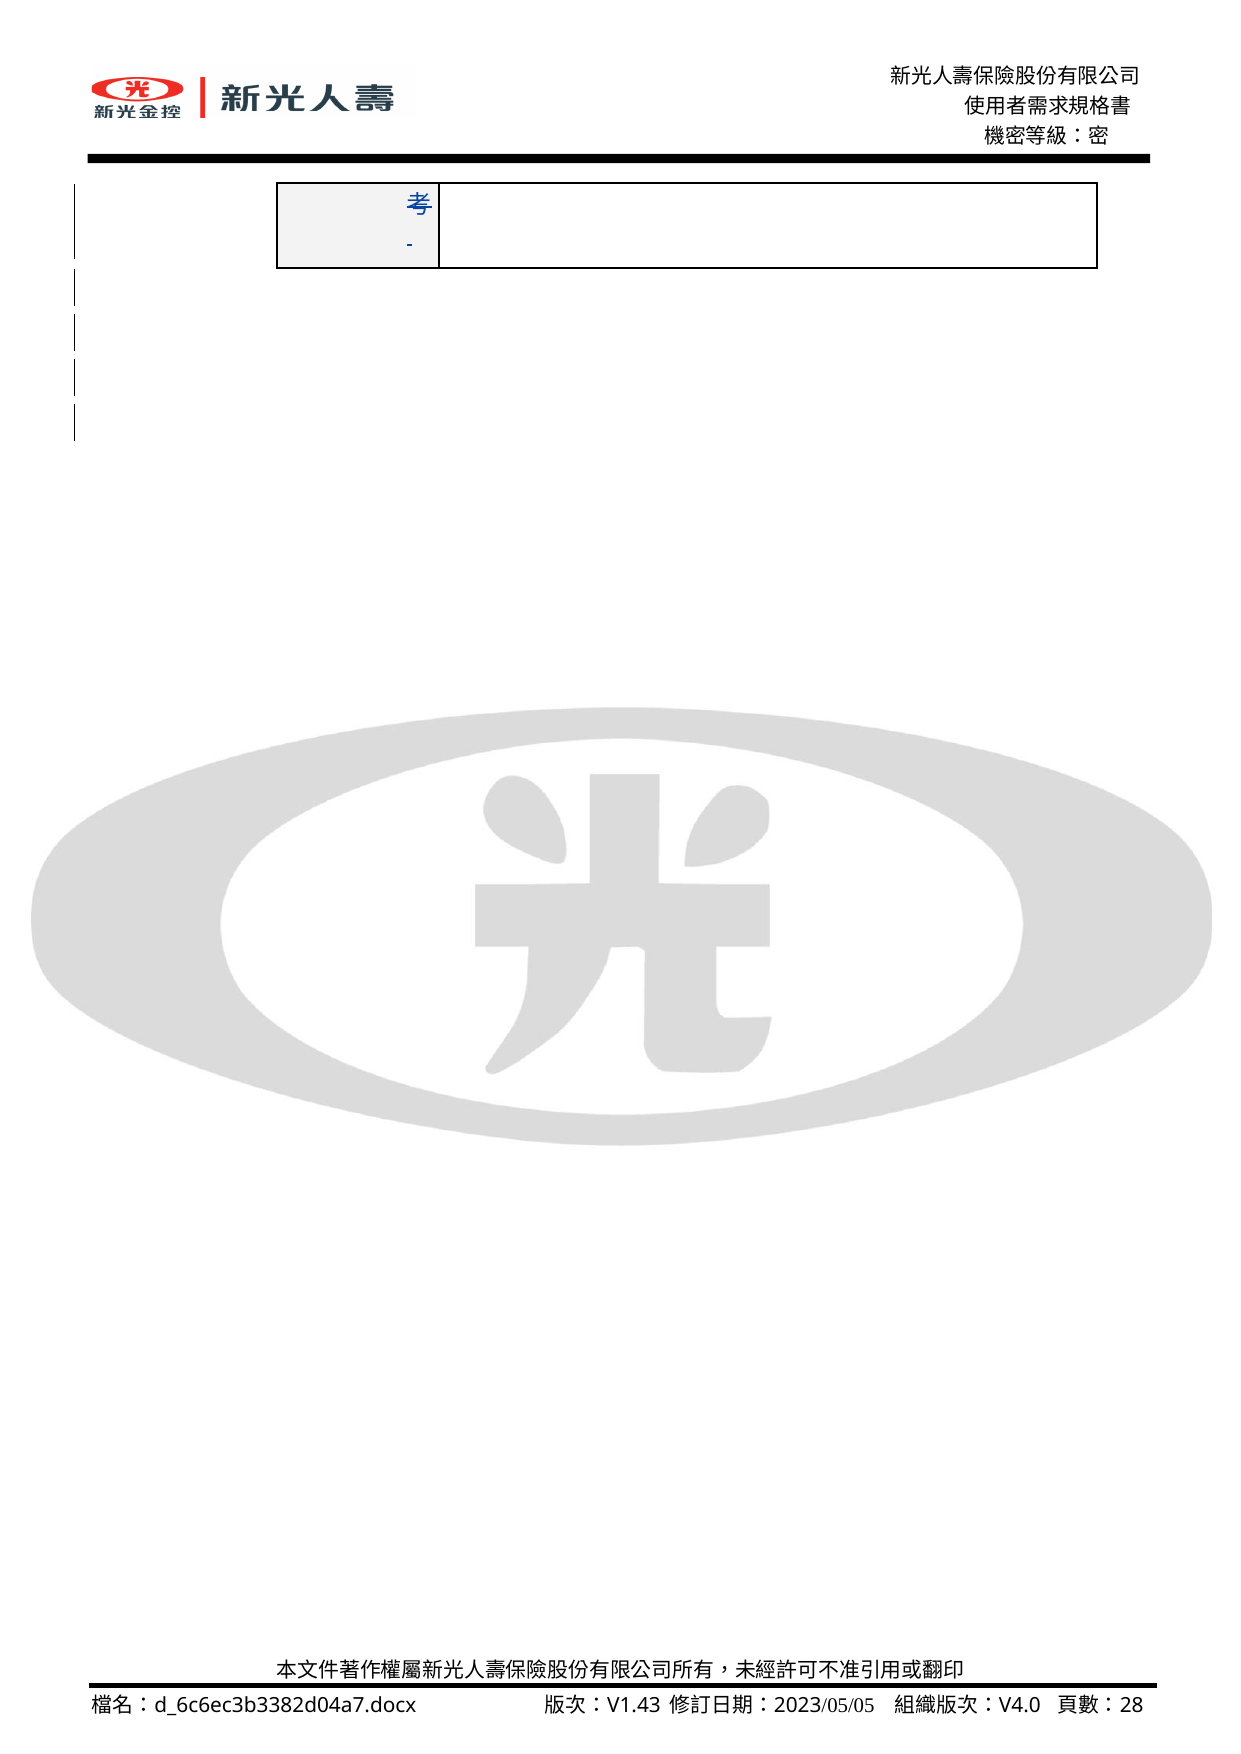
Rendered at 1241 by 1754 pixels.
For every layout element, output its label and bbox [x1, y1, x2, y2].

picture [91, 61, 417, 118]
picture [25, 699, 1215, 1152]
table_cell [278, 184, 438, 267]
table_cell [440, 184, 1096, 267]
